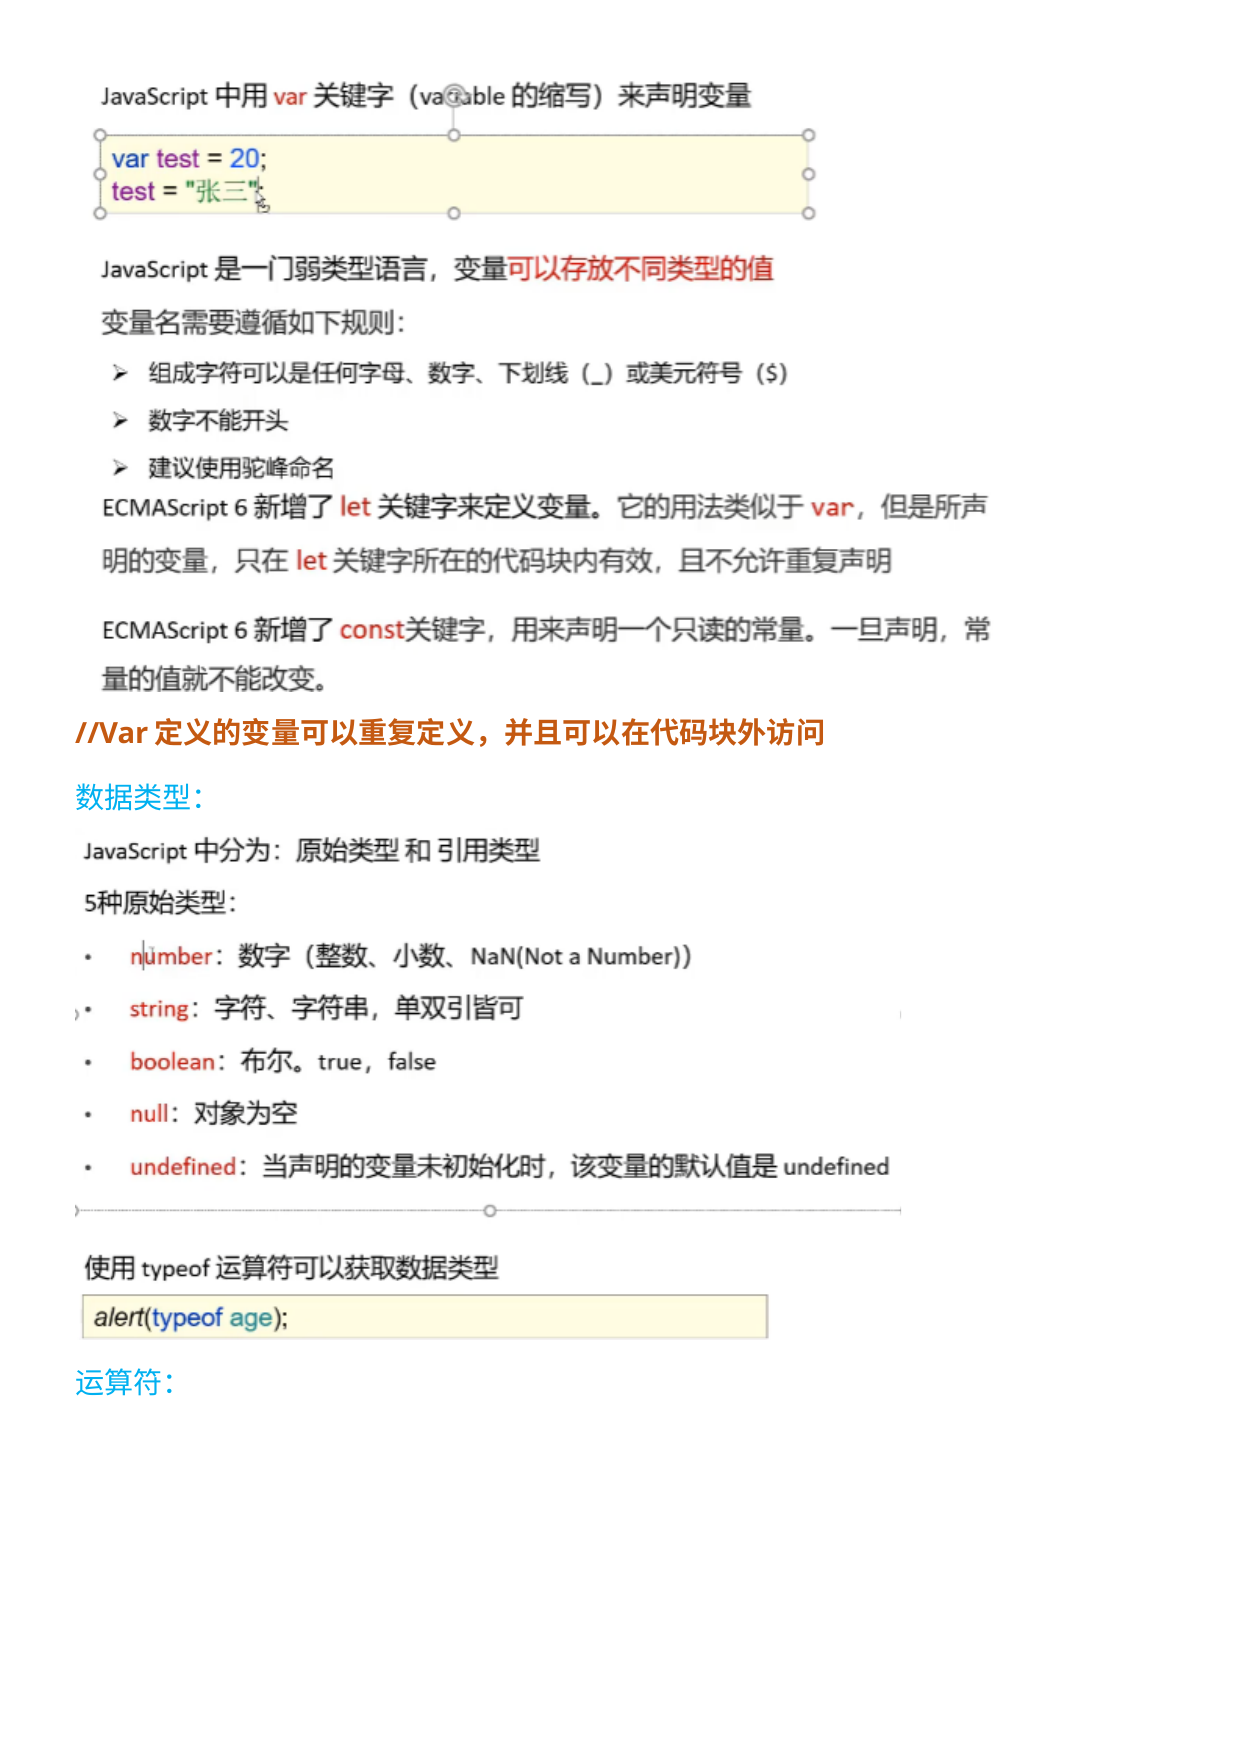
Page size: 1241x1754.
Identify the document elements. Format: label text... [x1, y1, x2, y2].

text 运算符： [75, 1348, 1165, 1413]
text //Var定义的变量可以重复定义，并且可以在代码块外访问 [75, 698, 1165, 763]
text 数据类型： [75, 763, 1165, 828]
